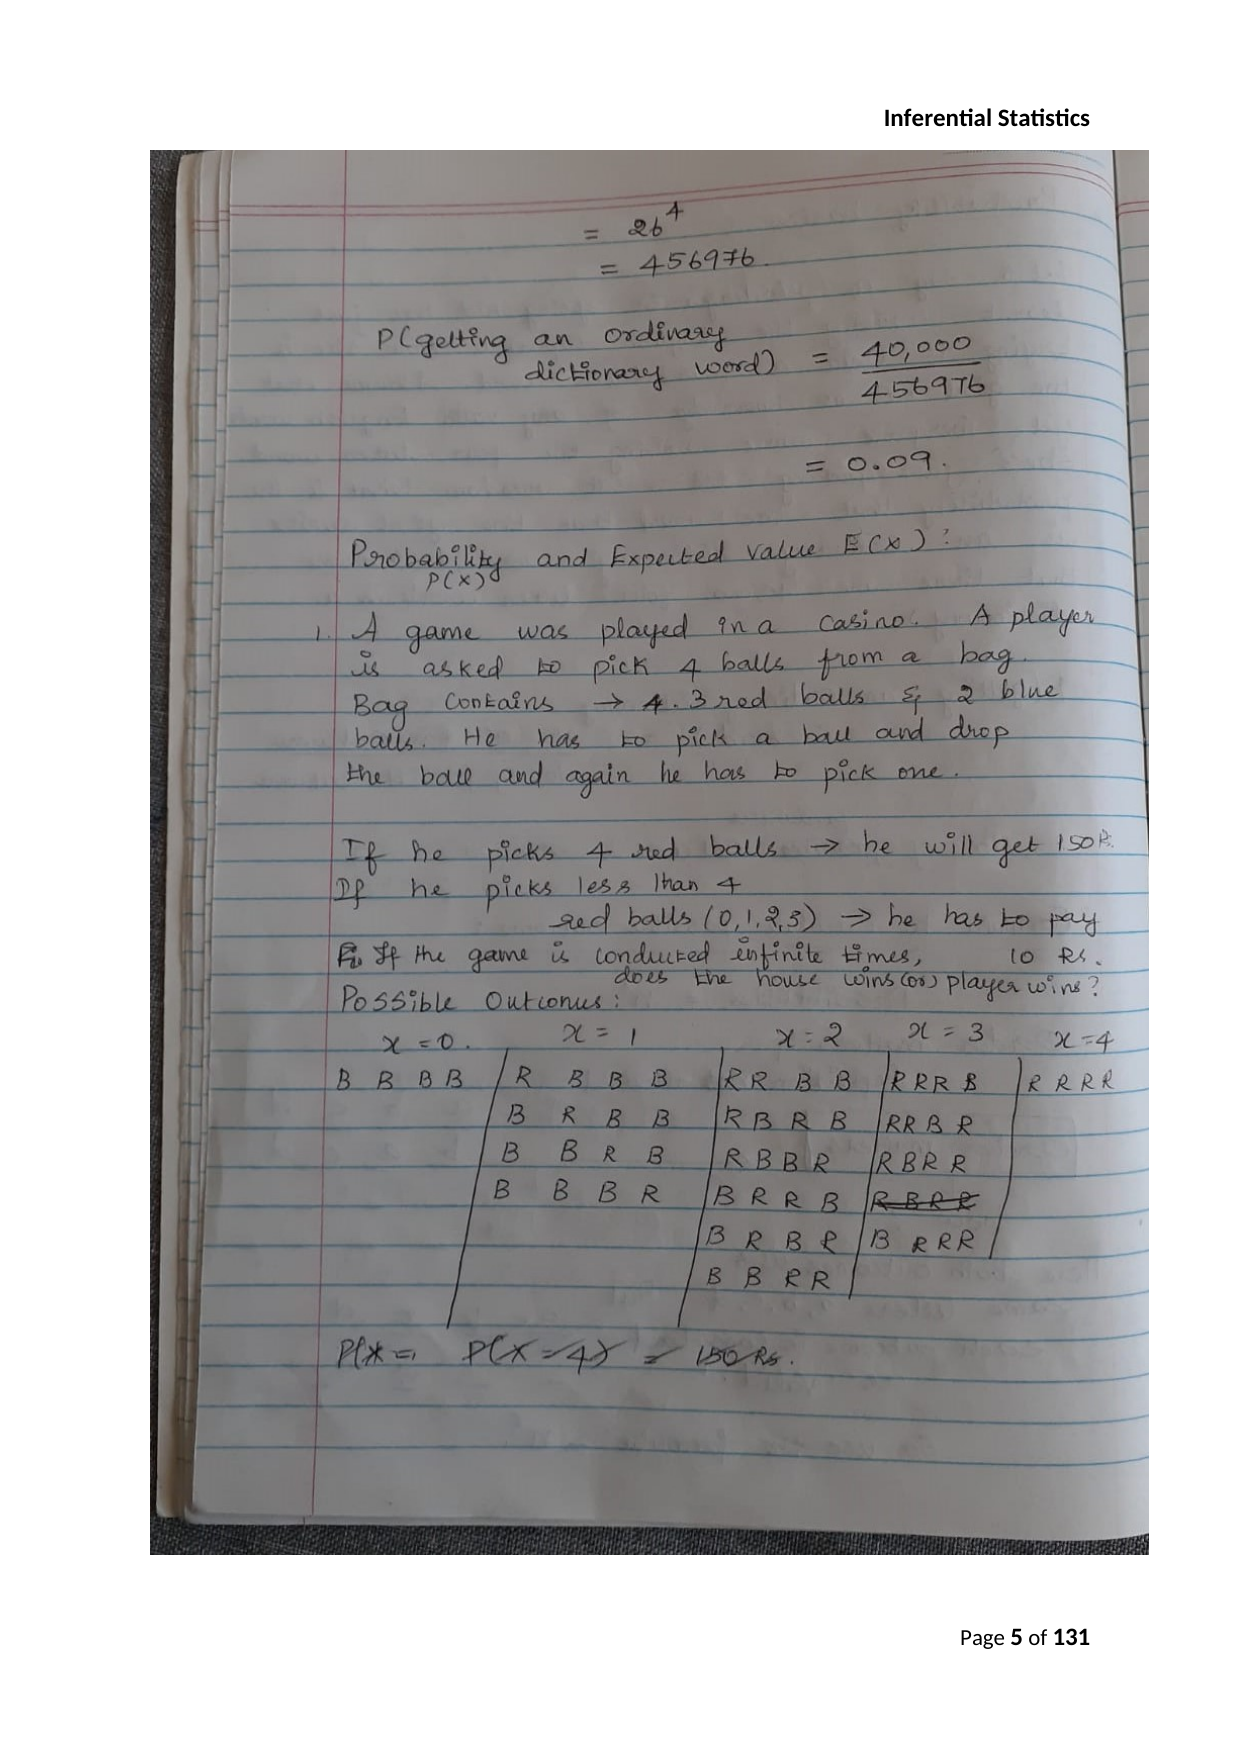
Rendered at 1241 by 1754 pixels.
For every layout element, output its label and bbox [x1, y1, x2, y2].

picture [150, 150, 1149, 1555]
